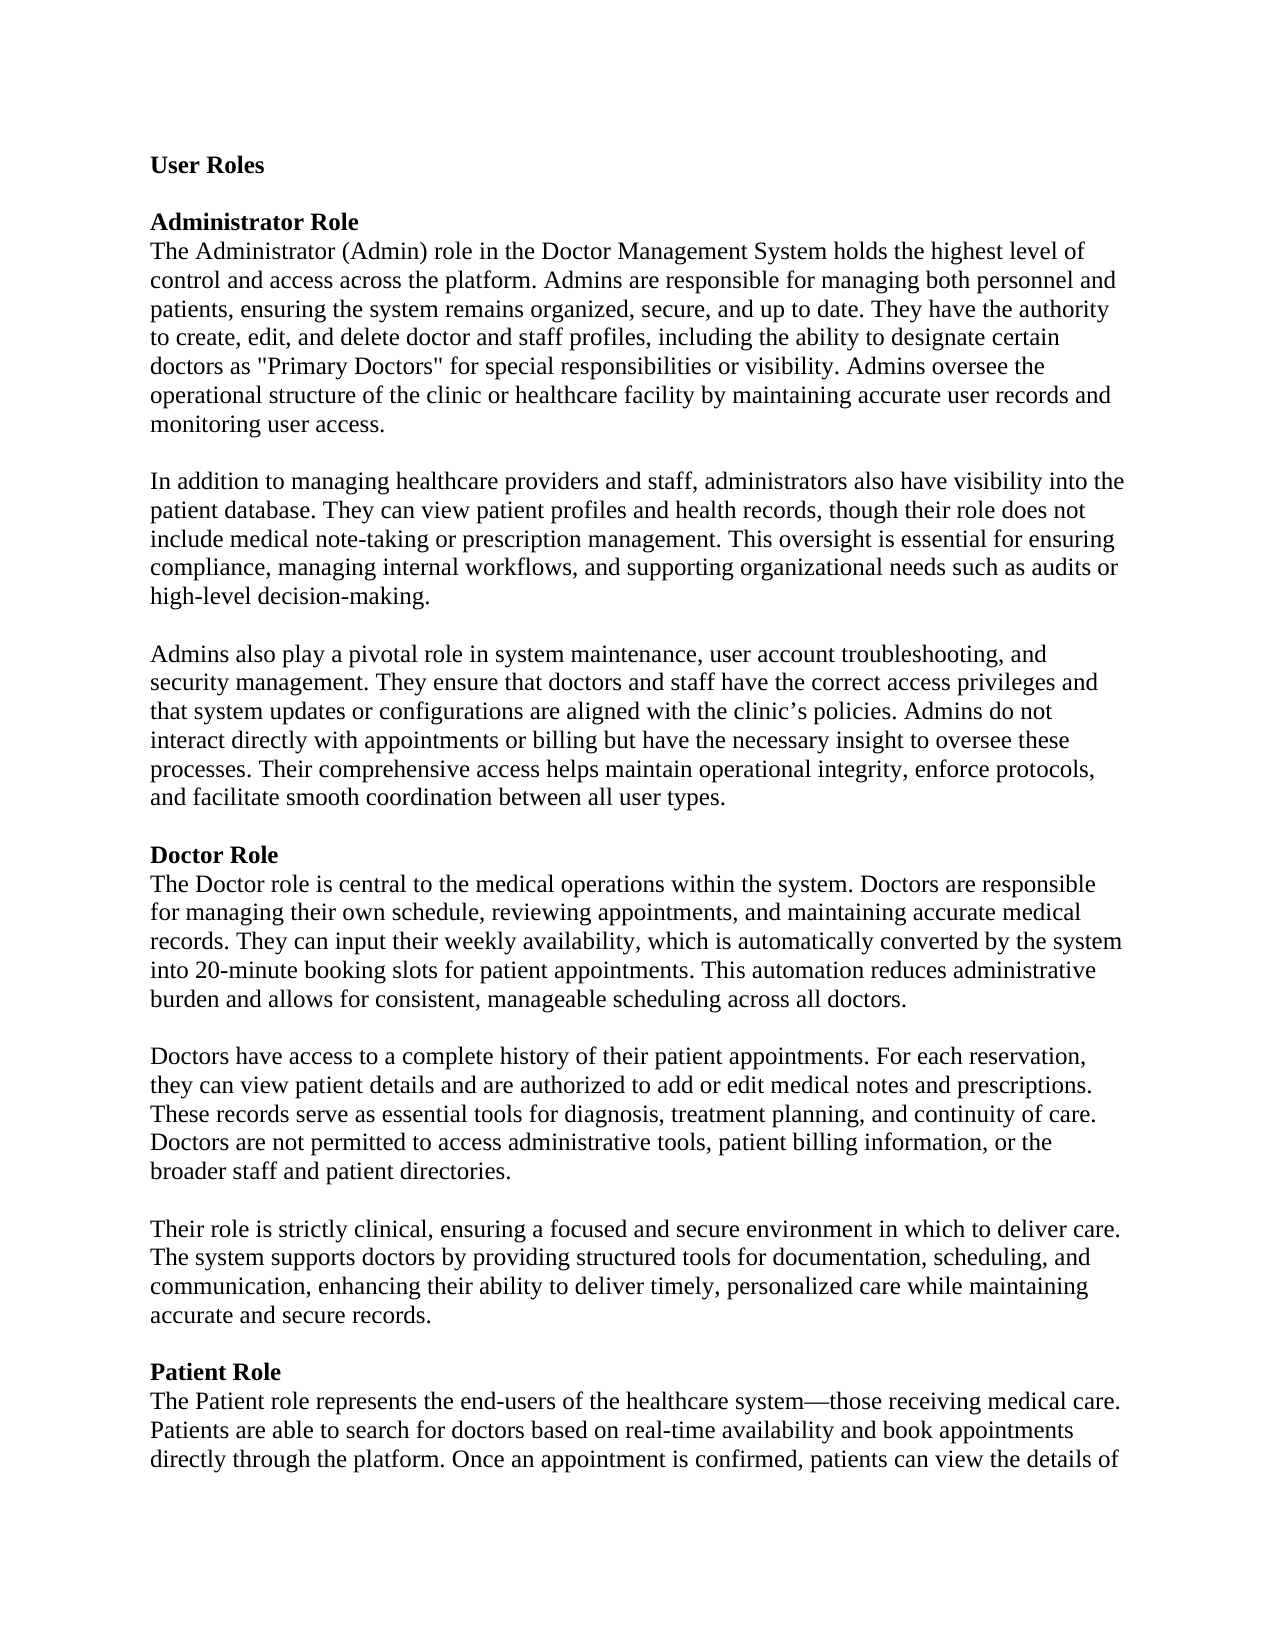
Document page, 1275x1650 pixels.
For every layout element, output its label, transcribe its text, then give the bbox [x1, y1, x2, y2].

text Their role is strictly clinical, ensuring a focused and secure environment in which to deliver care. The system supports doctors by providing structured tools for documentation, scheduling, and communication, enhancing their ability to deliver timely, personalized care while maintaining accurate and secure records. [150, 1214, 1125, 1329]
text User Roles [150, 150, 1125, 179]
text Doctor Role The Doctor role is central to the medical operations within the system. Doctors are responsible for managing their own schedule, reviewing appointments, and maintaining accurate medical records. They can input their weekly availability, which is automatically converted by the system into 20-minute booking slots for patient appointments. This automation reduces administrative burden and allows for consistent, manageable scheduling across all doctors. [150, 840, 1125, 1012]
text In addition to managing healthcare providers and staff, administrators also have visibility into the patient database. They can view patient profiles and health records, though their role does not include medical note-taking or prescription management. This oversight is essential for ensuring compliance, managing internal workflows, and supporting organizational needs such as audits or high-level decision-making. [150, 466, 1125, 610]
text Administrator Role The Administrator (Admin) role in the Doctor Management System holds the highest level of control and access across the platform. Admins are responsible for managing both personnel and patients, ensuring the system remains organized, secure, and up to date. They have the authority to create, edit, and delete doctor and staff profiles, including the ability to designate certain doctors as "Primary Doctors" for special responsibilities or visibility. Admins oversee the operational structure of the clinic or healthcare facility by maintaining accurate user records and monitoring user access. [150, 207, 1125, 437]
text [150, 1357, 1125, 1472]
text Doctors have access to a complete history of their patient appointments. For each reservation, they can view patient details and are authorized to add or edit medical notes and prescriptions. These records serve as essential tools for diagnosis, treatment planning, and continuity of care. Doctors are not permitted to access administrative tools, patient billing information, or the broader staff and patient directories. [150, 1041, 1125, 1185]
text Admins also play a pivotal role in system maintenance, user account troubleshooting, and security management. They ensure that doctors and staff have the correct access privileges and that system updates or configurations are aligned with the clinic’s policies. Admins do not interact directly with appointments or billing but have the necessary insight to oversee these processes. Their comprehensive access helps maintain operational integrity, enforce protocols, and facilitate smooth coordination between all user types. [150, 639, 1125, 811]
